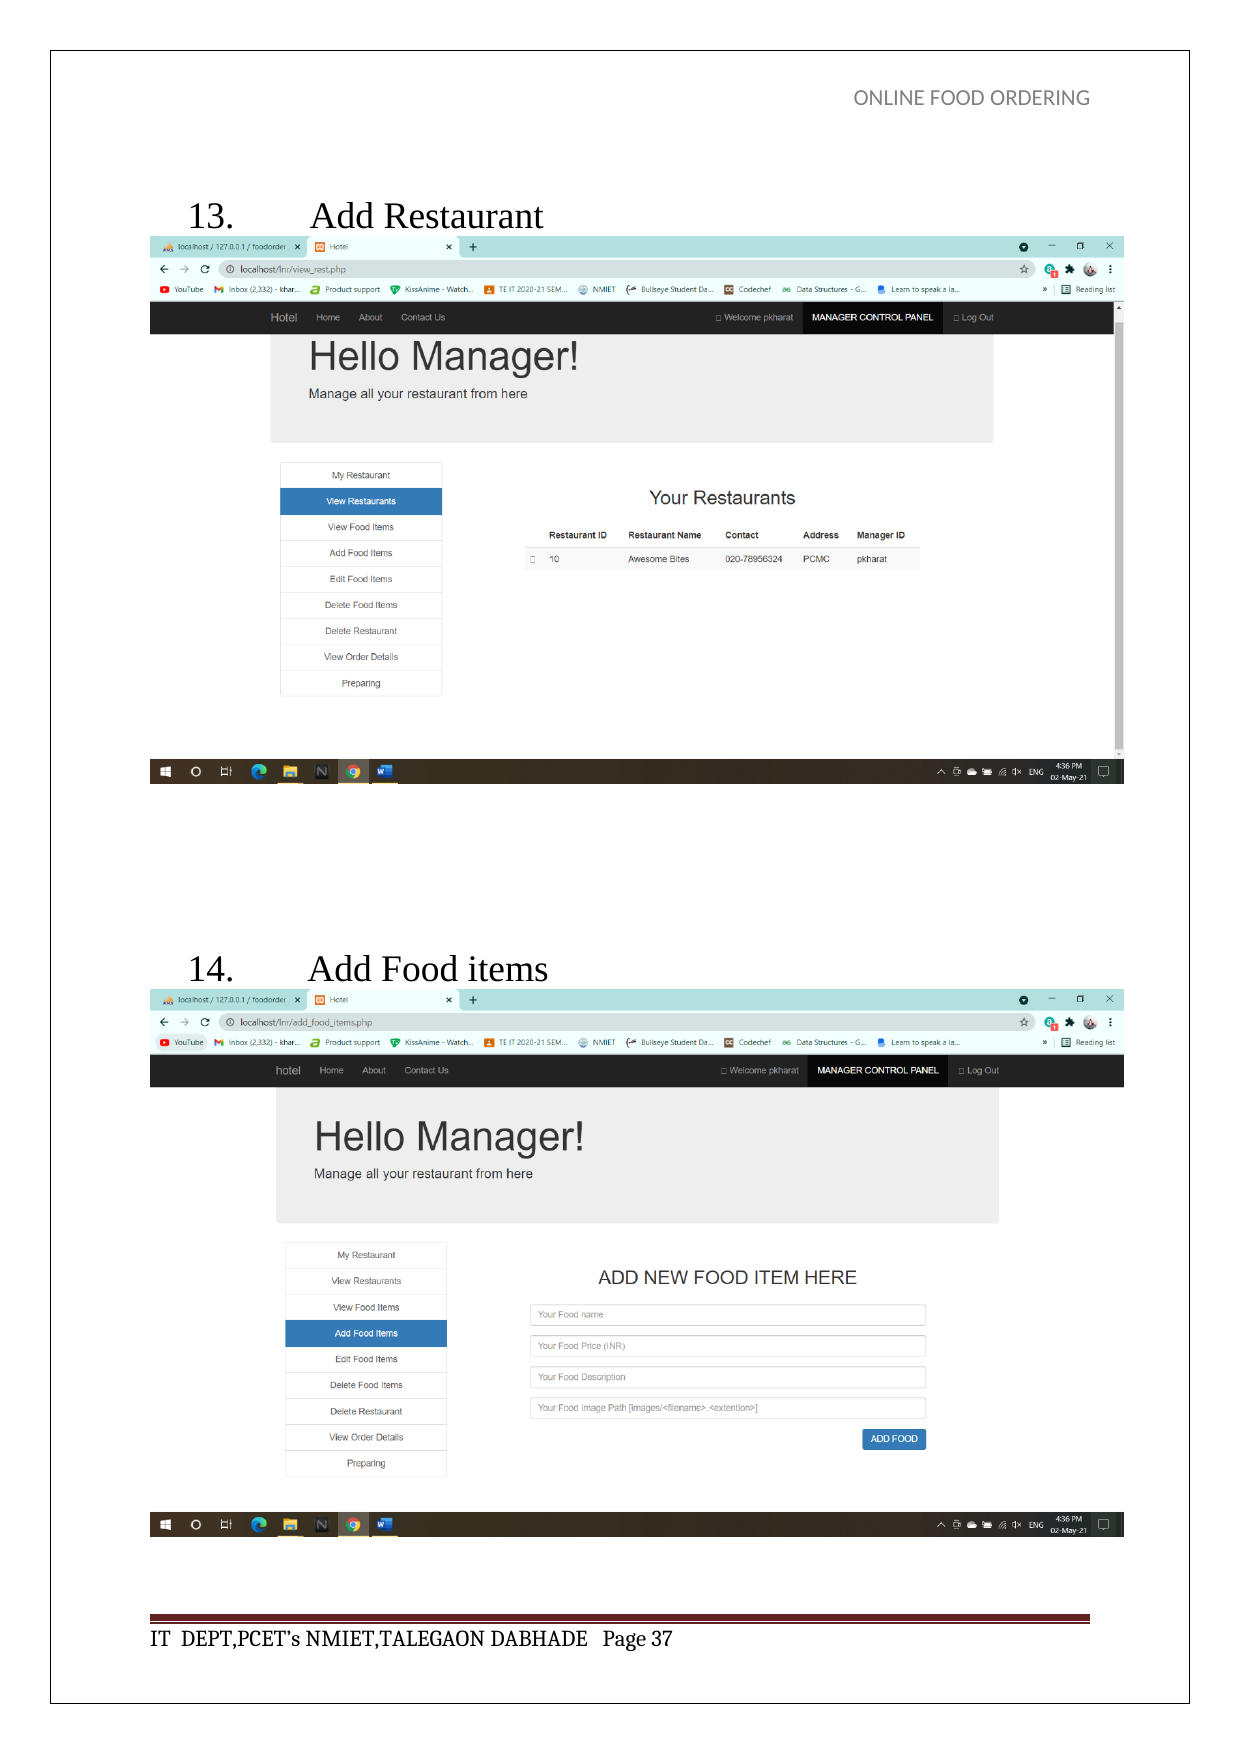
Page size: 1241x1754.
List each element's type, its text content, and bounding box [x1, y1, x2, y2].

list Add Restaurant [187, 193, 1090, 236]
picture [150, 989, 1124, 1537]
list Add Food items [187, 946, 1090, 989]
picture [150, 236, 1124, 784]
